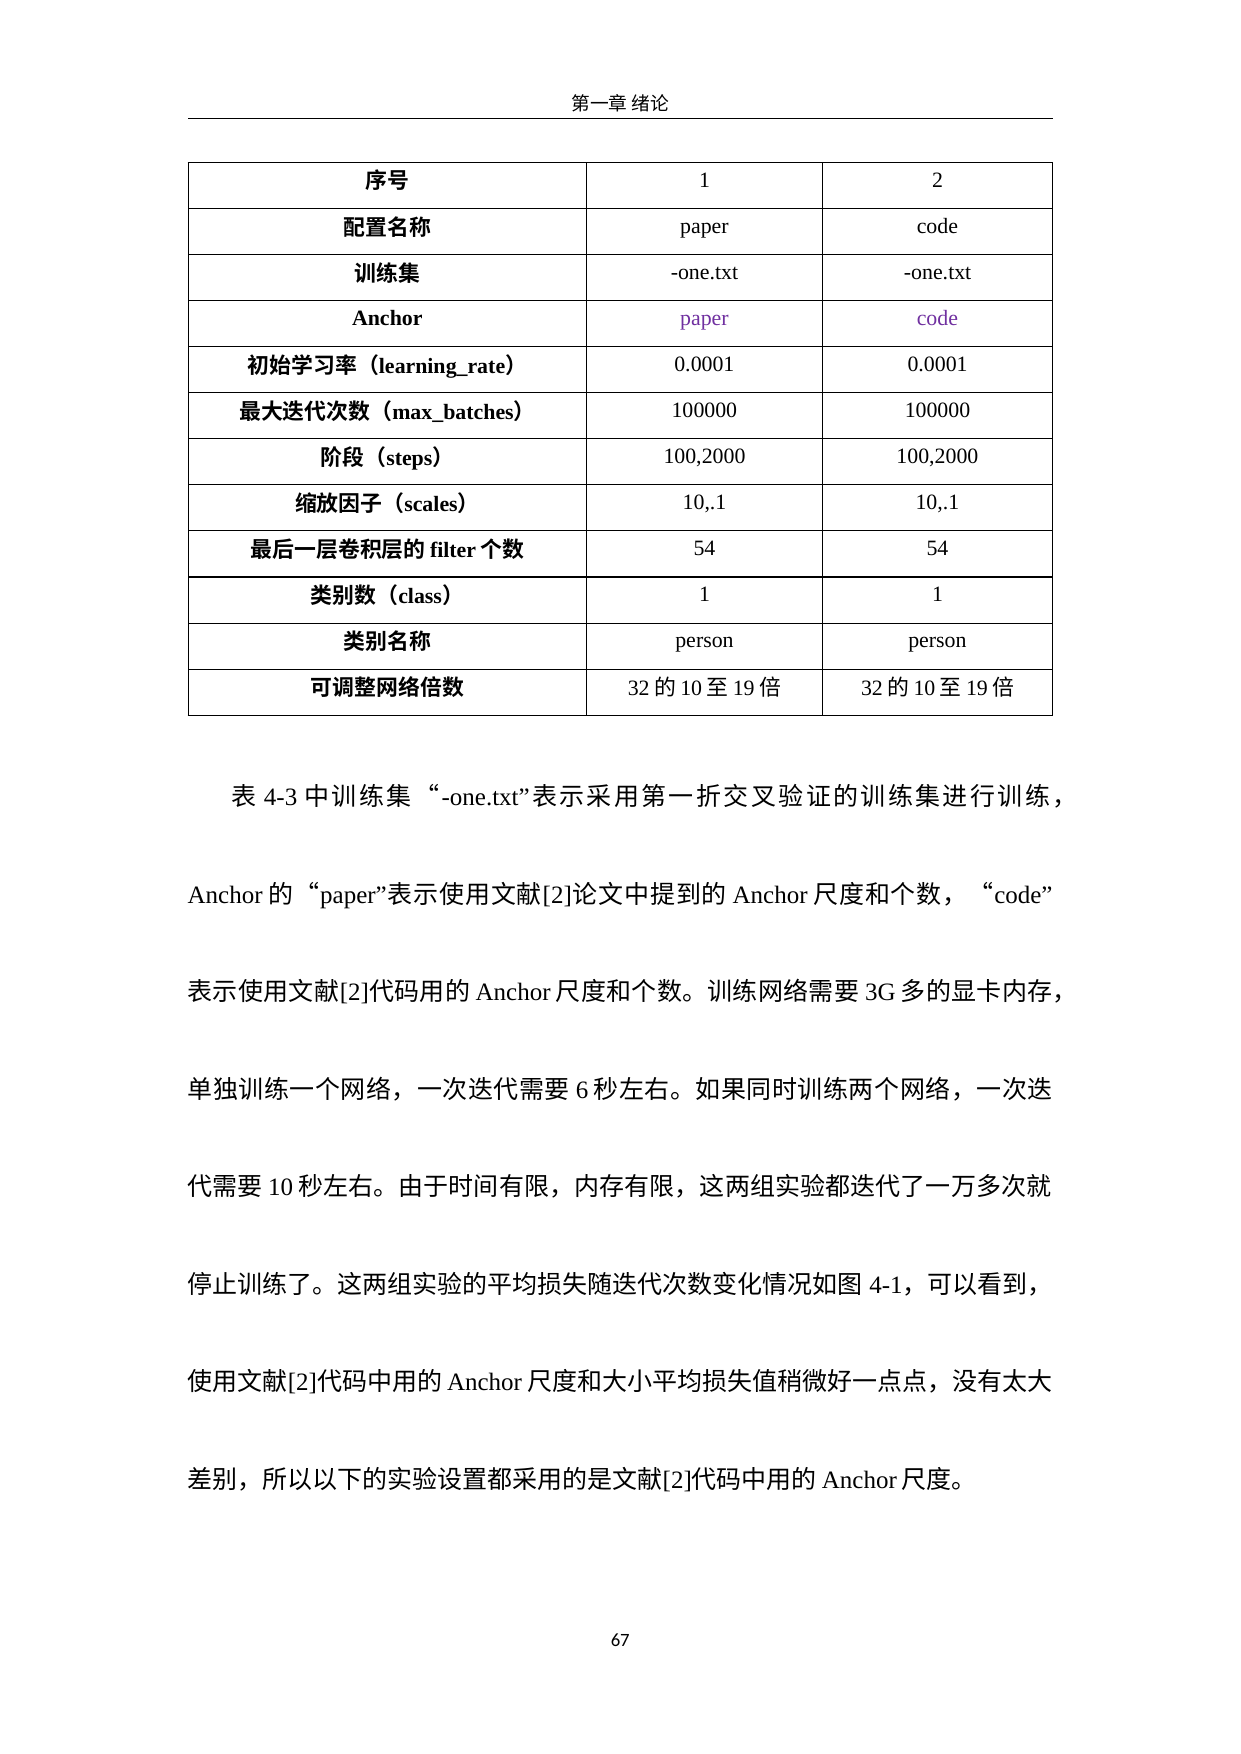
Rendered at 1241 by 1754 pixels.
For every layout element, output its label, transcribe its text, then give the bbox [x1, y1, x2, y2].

table_cell 100,2000 [823, 439, 1052, 484]
text 表4-3中训练集“-one.txt”表示采用第一折交叉验证的训练集进行训练，Anchor的“paper”表示使用文献[2]论文中提到的Anchor尺度和个数，“code”表示使用文献[2]代码用的Anchor尺度和个数。训练网络需要3G多的显卡内存，单独训练一个网络，一次迭代需要6秒左右。如果同时训练两个网络，一次迭代需要10秒左右。由于时间有限，内存有限，这两组实验都迭代了一万多次就停止训练了。这两组实验的平均损失随迭代次数变化情况如图4-1，可以看到，使用文献[2]代码中用的Anchor尺度和大小平均损失值稍微好一点点，没有太大差别，所以以下的实验设置都采用的是文献[2]代码中用的Anchor尺度。 [187, 762, 1053, 1510]
table_cell 54 [823, 531, 1052, 576]
table_cell 1 [587, 578, 822, 622]
table_cell 0.0001 [587, 347, 822, 392]
table_cell 缩放因子（scales） [189, 485, 586, 530]
table_cell 10,.1 [587, 485, 822, 530]
table_cell 0.0001 [823, 347, 1052, 392]
table_cell 训练集 [189, 255, 586, 300]
table_cell 32的10至19倍 [587, 670, 822, 714]
table_cell 54 [587, 531, 822, 576]
table_cell person [823, 624, 1052, 668]
table_cell -one.txt [587, 255, 822, 300]
table_cell paper [587, 301, 822, 346]
table_cell 类别名称 [189, 624, 586, 668]
table_cell 100000 [823, 393, 1052, 438]
table_cell person [587, 624, 822, 668]
table_cell 100000 [587, 393, 822, 438]
table_cell -one.txt [823, 255, 1052, 300]
table_cell 初始学习率（learning_rate） [189, 347, 586, 392]
table_cell paper [587, 209, 822, 254]
table_header 2 [823, 163, 1052, 208]
table_cell Anchor [189, 301, 586, 346]
table_cell 类别数（class） [189, 578, 586, 622]
table_cell 配置名称 [189, 209, 586, 254]
table_cell code [823, 301, 1052, 346]
table_header 序号 [189, 163, 586, 208]
table_cell 100,2000 [587, 439, 822, 484]
table_header 1 [587, 163, 822, 208]
table_cell 最后一层卷积层的filter个数 [189, 531, 586, 576]
table_cell 1 [823, 578, 1052, 622]
table_cell 32的10至19倍 [823, 670, 1052, 714]
table_cell 阶段（steps） [189, 439, 586, 484]
table_cell 最大迭代次数（max_batches） [189, 393, 586, 438]
table_cell 10,.1 [823, 485, 1052, 530]
table_cell code [823, 209, 1052, 254]
table_cell 可调整网络倍数 [189, 670, 586, 714]
